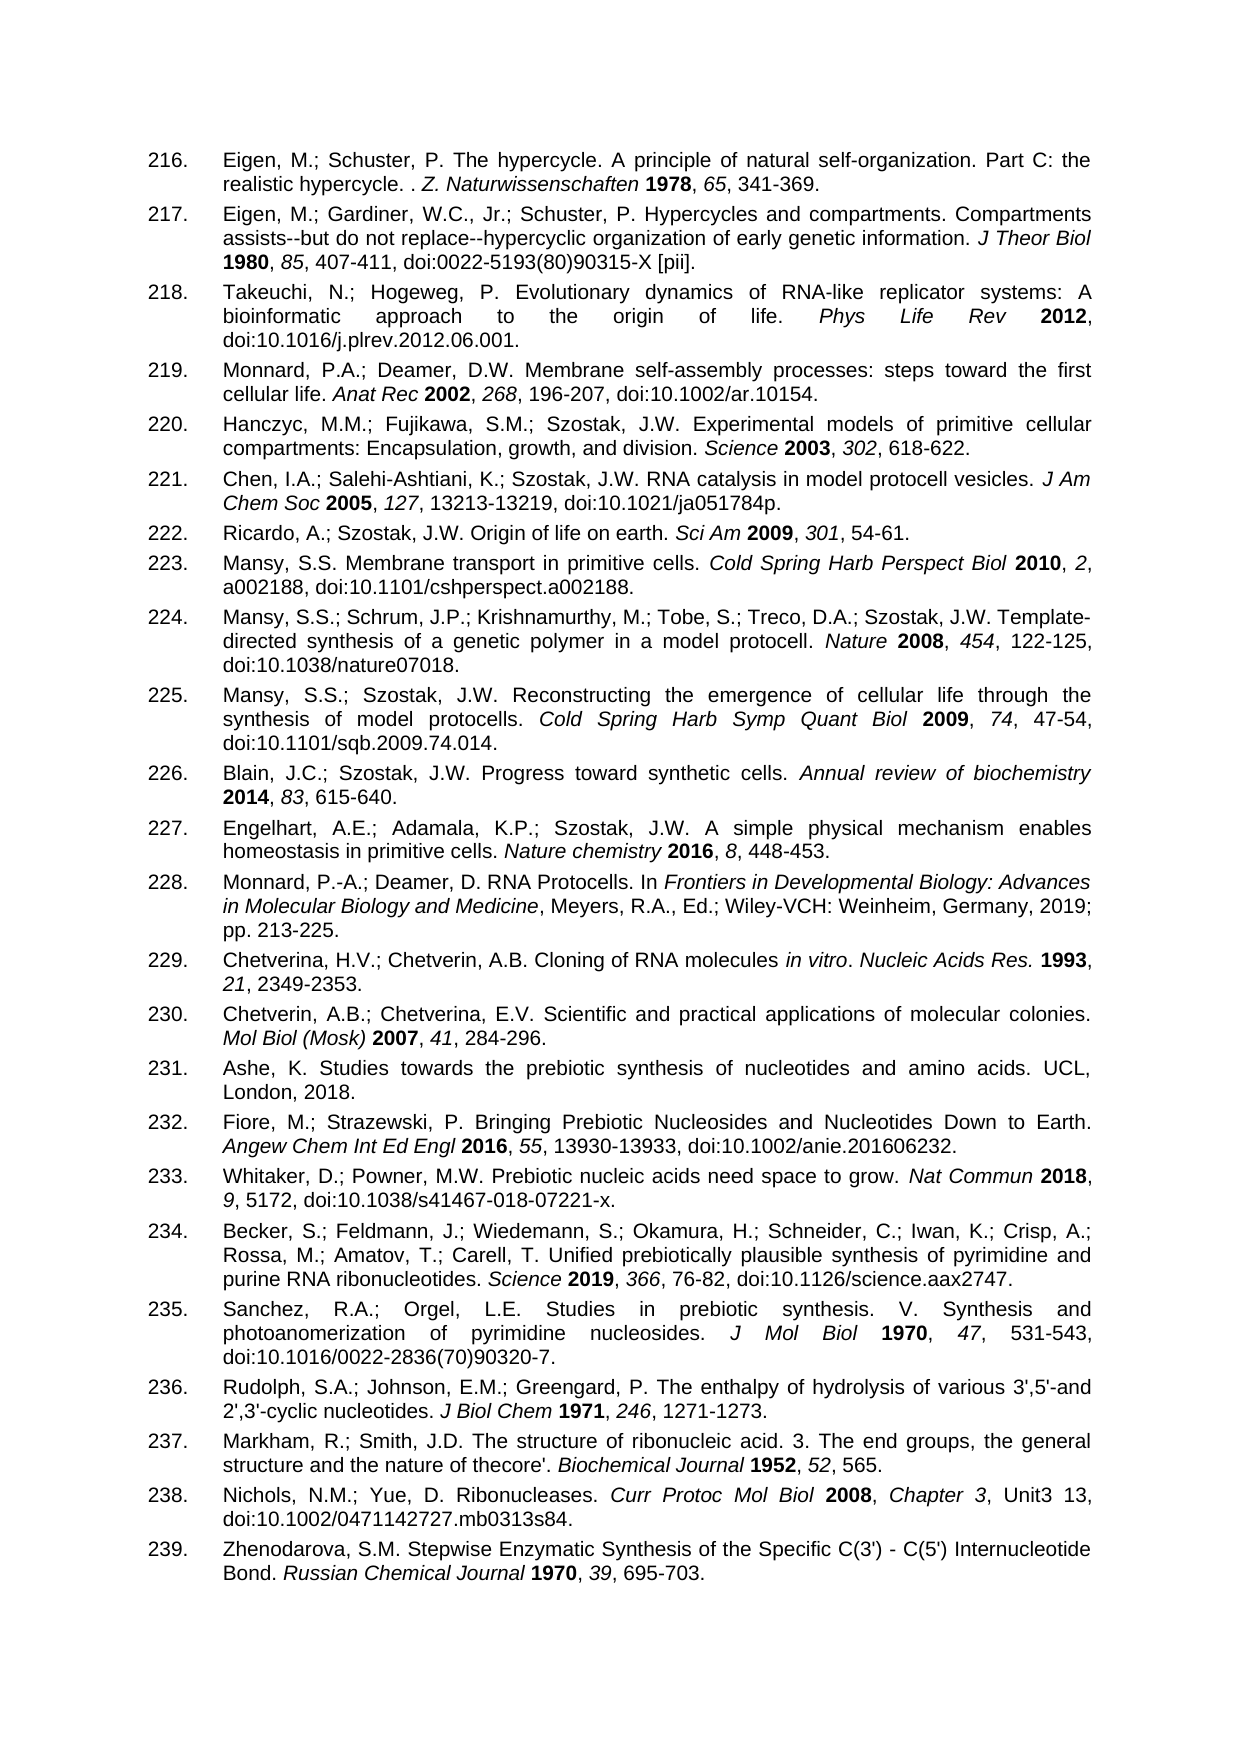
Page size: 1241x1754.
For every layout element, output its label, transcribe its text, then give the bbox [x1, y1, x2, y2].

text 220. Hanczyc, M.M.; Fujikawa, S.M.; Szostak, J.W. Experimental models of primitive cellular compartments: Encapsulation, growth, and division. Science 2003, 302, 618-622. [148, 412, 1093, 460]
text 237. Markham, R.; Smith, J.D. The structure of ribonucleic acid. 3. The end groups, the general structure and the nature of thecore'. Biochemical Journal 1952, 52, 565. [148, 1429, 1093, 1477]
text 232. Fiore, M.; Strazewski, P. Bringing Prebiotic Nucleosides and Nucleotides Down to Earth. Angew Chem Int Ed Engl 2016, 55, 13930-13933, doi:10.1002/anie.201606232. [148, 1110, 1093, 1158]
text 222. Ricardo, A.; Szostak, J.W. Origin of life on earth. Sci Am 2009, 301, 54-61. [148, 521, 1093, 544]
text 233. Whitaker, D.; Powner, M.W. Prebiotic nucleic acids need space to grow. Nat Commun 2018, 9, 5172, doi:10.1038/s41467-018-07221-x. [148, 1164, 1093, 1212]
text 225. Mansy, S.S.; Szostak, J.W. Reconstructing the emergence of cellular life through the synthesis of model protocells. Cold Spring Harb Symp Quant Biol 2009, 74, 47-54, doi:10.1101/sqb.2009.74.014. [148, 683, 1093, 755]
text 229. Chetverina, H.V.; Chetverin, A.B. Cloning of RNA molecules in vitro. Nucleic Acids Res. 1993, 21, 2349-2353. [148, 948, 1093, 996]
text 235. Sanchez, R.A.; Orgel, L.E. Studies in prebiotic synthesis. V. Synthesis and photoanomerization of pyrimidine nucleosides. J Mol Biol 1970, 47, 531-543, doi:10.1016/0022-2836(70)90320-7. [148, 1297, 1093, 1368]
text 239. Zhenodarova, S.M. Stepwise Enzymatic Synthesis of the Specific C(3') - C(5') Internucleotide Bond. Russian Chemical Journal 1970, 39, 695-703. [148, 1537, 1093, 1585]
text 227. Engelhart, A.E.; Adamala, K.P.; Szostak, J.W. A simple physical mechanism enables homeostasis in primitive cells. Nature chemistry 2016, 8, 448-453. [148, 815, 1093, 863]
text 223. Mansy, S.S. Membrane transport in primitive cells. Cold Spring Harb Perspect Biol 2010, 2, a002188, doi:10.1101/cshperspect.a002188. [148, 551, 1093, 599]
text 228. Monnard, P.-A.; Deamer, D. RNA Protocells. In Frontiers in Developmental Biology: Advances in Molecular Biology and Medicine, Meyers, R.A., Ed.; Wiley-VCH: Weinheim, Germany, 2019; pp. 213-225. [148, 869, 1093, 941]
text 216. Eigen, M.; Schuster, P. The hypercycle. A principle of natural self-organization. Part C: the realistic hypercycle. . Z. Naturwissenschaften 1978, 65, 341-369. [148, 148, 1093, 196]
text 221. Chen, I.A.; Salehi-Ashtiani, K.; Szostak, J.W. RNA catalysis in model protocell vesicles. J Am Chem Soc 2005, 127, 13213-13219, doi:10.1021/ja051784p. [148, 466, 1093, 514]
text 234. Becker, S.; Feldmann, J.; Wiedemann, S.; Okamura, H.; Schneider, C.; Iwan, K.; Crisp, A.; Rossa, M.; Amatov, T.; Carell, T. Unified prebiotically plausible synthesis of pyrimidine and purine RNA ribonucleotides. Science 2019, 366, 76-82, doi:10.1126/science.aax2747. [148, 1218, 1093, 1290]
text 231. Ashe, K. Studies towards the prebiotic synthesis of nucleotides and amino acids. UCL, London, 2018. [148, 1056, 1093, 1104]
text 236. Rudolph, S.A.; Johnson, E.M.; Greengard, P. The enthalpy of hydrolysis of various 3',5'-and 2',3'-cyclic nucleotides. J Biol Chem 1971, 246, 1271-1273. [148, 1375, 1093, 1423]
text 226. Blain, J.C.; Szostak, J.W. Progress toward synthetic cells. Annual review of biochemistry 2014, 83, 615-640. [148, 761, 1093, 809]
text 218. Takeuchi, N.; Hogeweg, P. Evolutionary dynamics of RNA-like replicator systems: A bioinformatic approach to the origin of life. Phys Life Rev 2012, doi:10.1016/j.plrev.2012.06.001. [148, 280, 1093, 352]
text 224. Mansy, S.S.; Schrum, J.P.; Krishnamurthy, M.; Tobe, S.; Treco, D.A.; Szostak, J.W. Template-directed synthesis of a genetic polymer in a model protocell. Nature 2008, 454, 122-125, doi:10.1038/nature07018. [148, 605, 1093, 677]
text 219. Monnard, P.A.; Deamer, D.W. Membrane self-assembly processes: steps toward the first cellular life. Anat Rec 2002, 268, 196-207, doi:10.1002/ar.10154. [148, 358, 1093, 406]
text 217. Eigen, M.; Gardiner, W.C., Jr.; Schuster, P. Hypercycles and compartments. Compartments assists--but do not replace--hypercyclic organization of early genetic information. J Theor Biol 1980, 85, 407-411, doi:0022-5193(80)90315-X [pii]. [148, 202, 1093, 274]
text 238. Nichols, N.M.; Yue, D. Ribonucleases. Curr Protoc Mol Biol 2008, Chapter 3, Unit3 13, doi:10.1002/0471142727.mb0313s84. [148, 1483, 1093, 1531]
text 230. Chetverin, A.B.; Chetverina, E.V. Scientific and practical applications of molecular colonies. Mol Biol (Mosk) 2007, 41, 284-296. [148, 1002, 1093, 1050]
